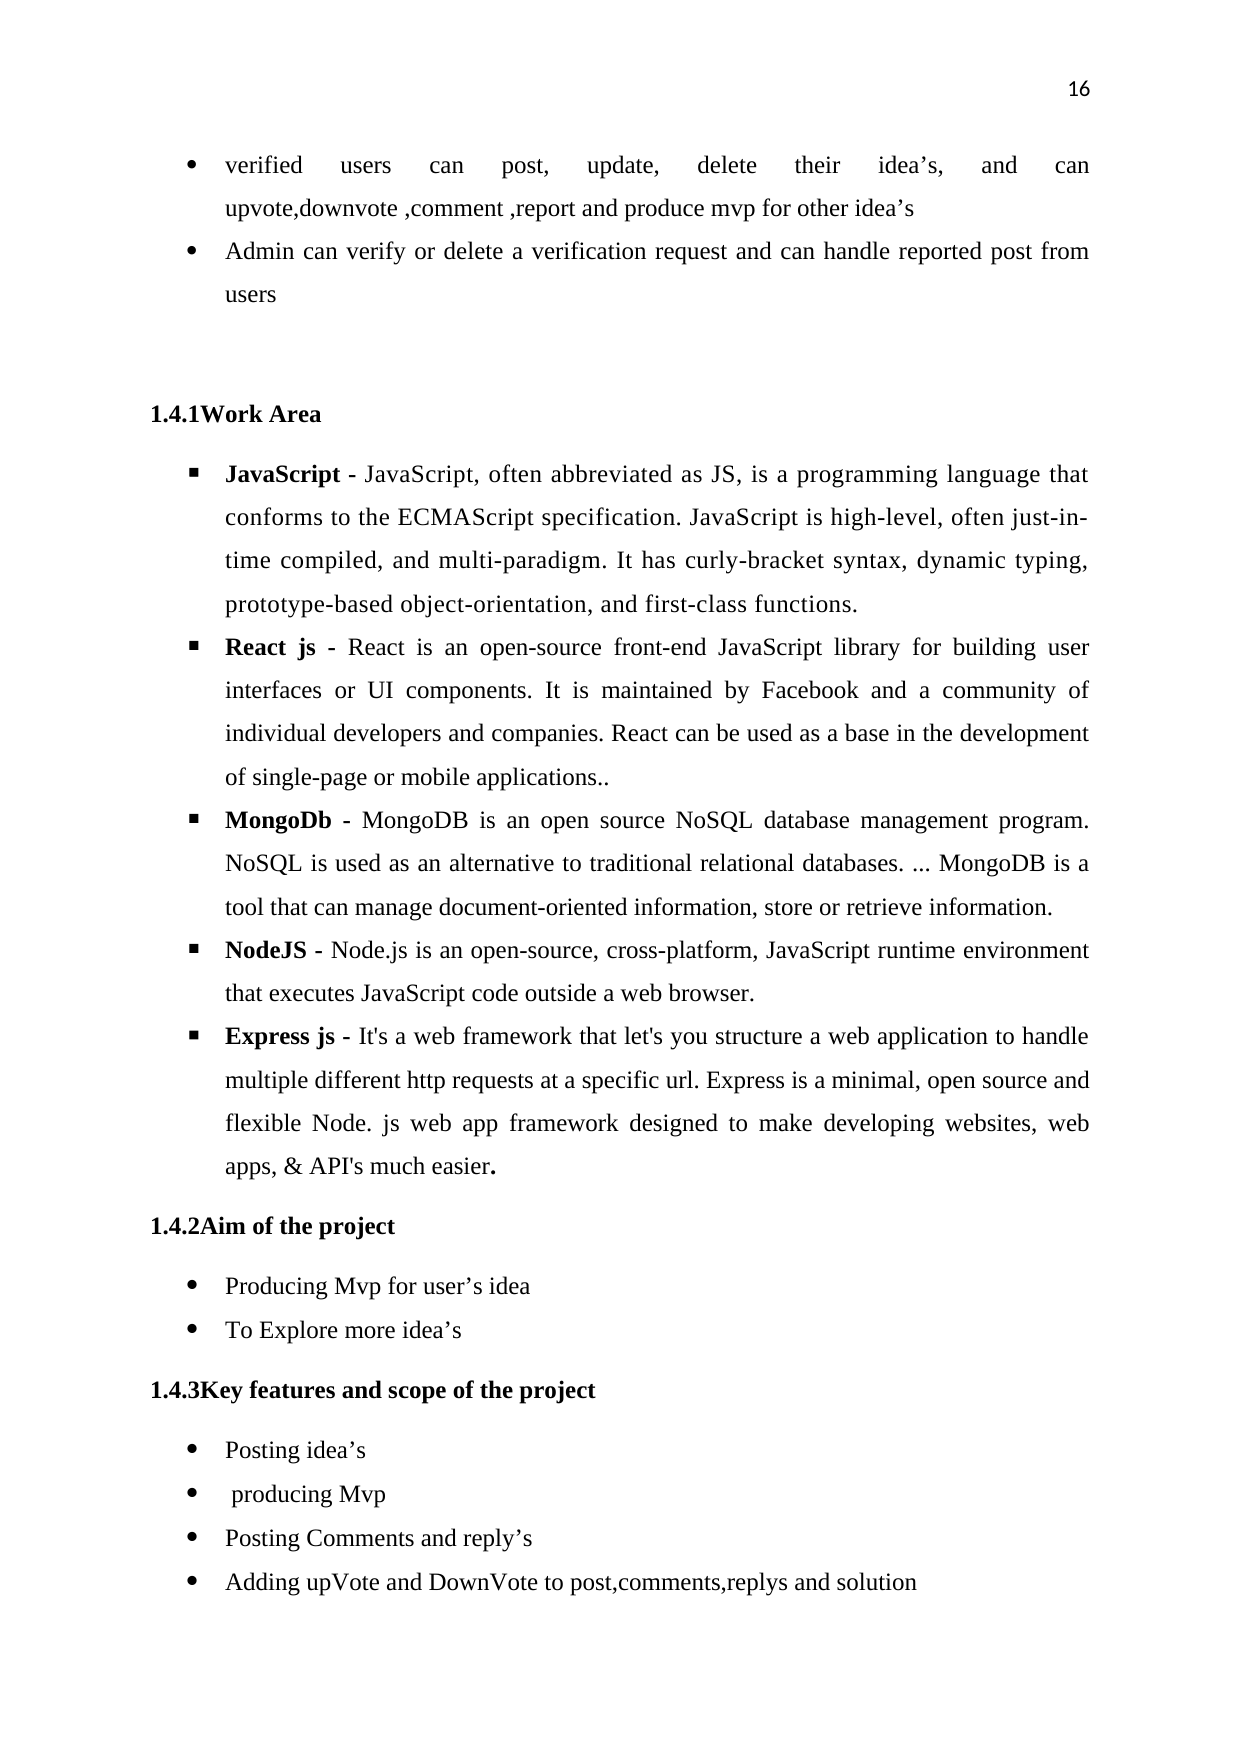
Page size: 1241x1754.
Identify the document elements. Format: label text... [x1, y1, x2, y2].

list producing Mvp [187, 1479, 1090, 1508]
list Posting Comments and reply’s [187, 1523, 1090, 1552]
text 1.4.3Key features and scope of the project [150, 1375, 1090, 1404]
list Producing Mvp for user’s idea [187, 1271, 1090, 1300]
list React js - React is an open-source front-end JavaScript library for building user interfaces or UI components. It is maintained by Facebook and a community of individual developers and companies. React can be used as a base in the development of single-page or mobile applications.. [187, 632, 1090, 790]
list JavaScript - JavaScript, often abbreviated as JS, is a programming language that conforms to the ECMAScript specification. JavaScript is high-level, often just-in-time compiled, and multi-paradigm. It has curly-bracket syntax, dynamic typing, prototype-based object-orientation, and first-class functions. [187, 459, 1090, 617]
list To Explore more idea’s [187, 1315, 1090, 1344]
list Admin can verify or delete a verification request and can handle reported post from users [187, 236, 1090, 308]
text 1.4.1Work Area [150, 399, 1090, 428]
list verified users can post, update, delete their idea’s, and can upvote,downvote ,comment ,report and produce mvp for other idea’s [187, 150, 1090, 222]
list Adding upVote and DownVote to post,comments,replys and solution [187, 1567, 1090, 1596]
list Express js - It's a web framework that let's you structure a web application to handle multiple different http requests at a specific url. Express is a minimal, open source and flexible Node. js web app framework designed to make developing websites, web apps, & API's much easier. [187, 1021, 1090, 1180]
list NodeJS - Node.js is an open-source, cross-platform, JavaScript runtime environment that executes JavaScript code outside a web browser. [187, 935, 1090, 1007]
list MongoDb - MongoDB is an open source NoSQL database management program. NoSQL is used as an alternative to traditional relational databases. ... MongoDB is a tool that can manage document-oriented information, store or retrieve information. [187, 805, 1090, 920]
text 1.4.2Aim of the project [150, 1211, 1090, 1240]
list Posting idea’s [187, 1435, 1090, 1464]
